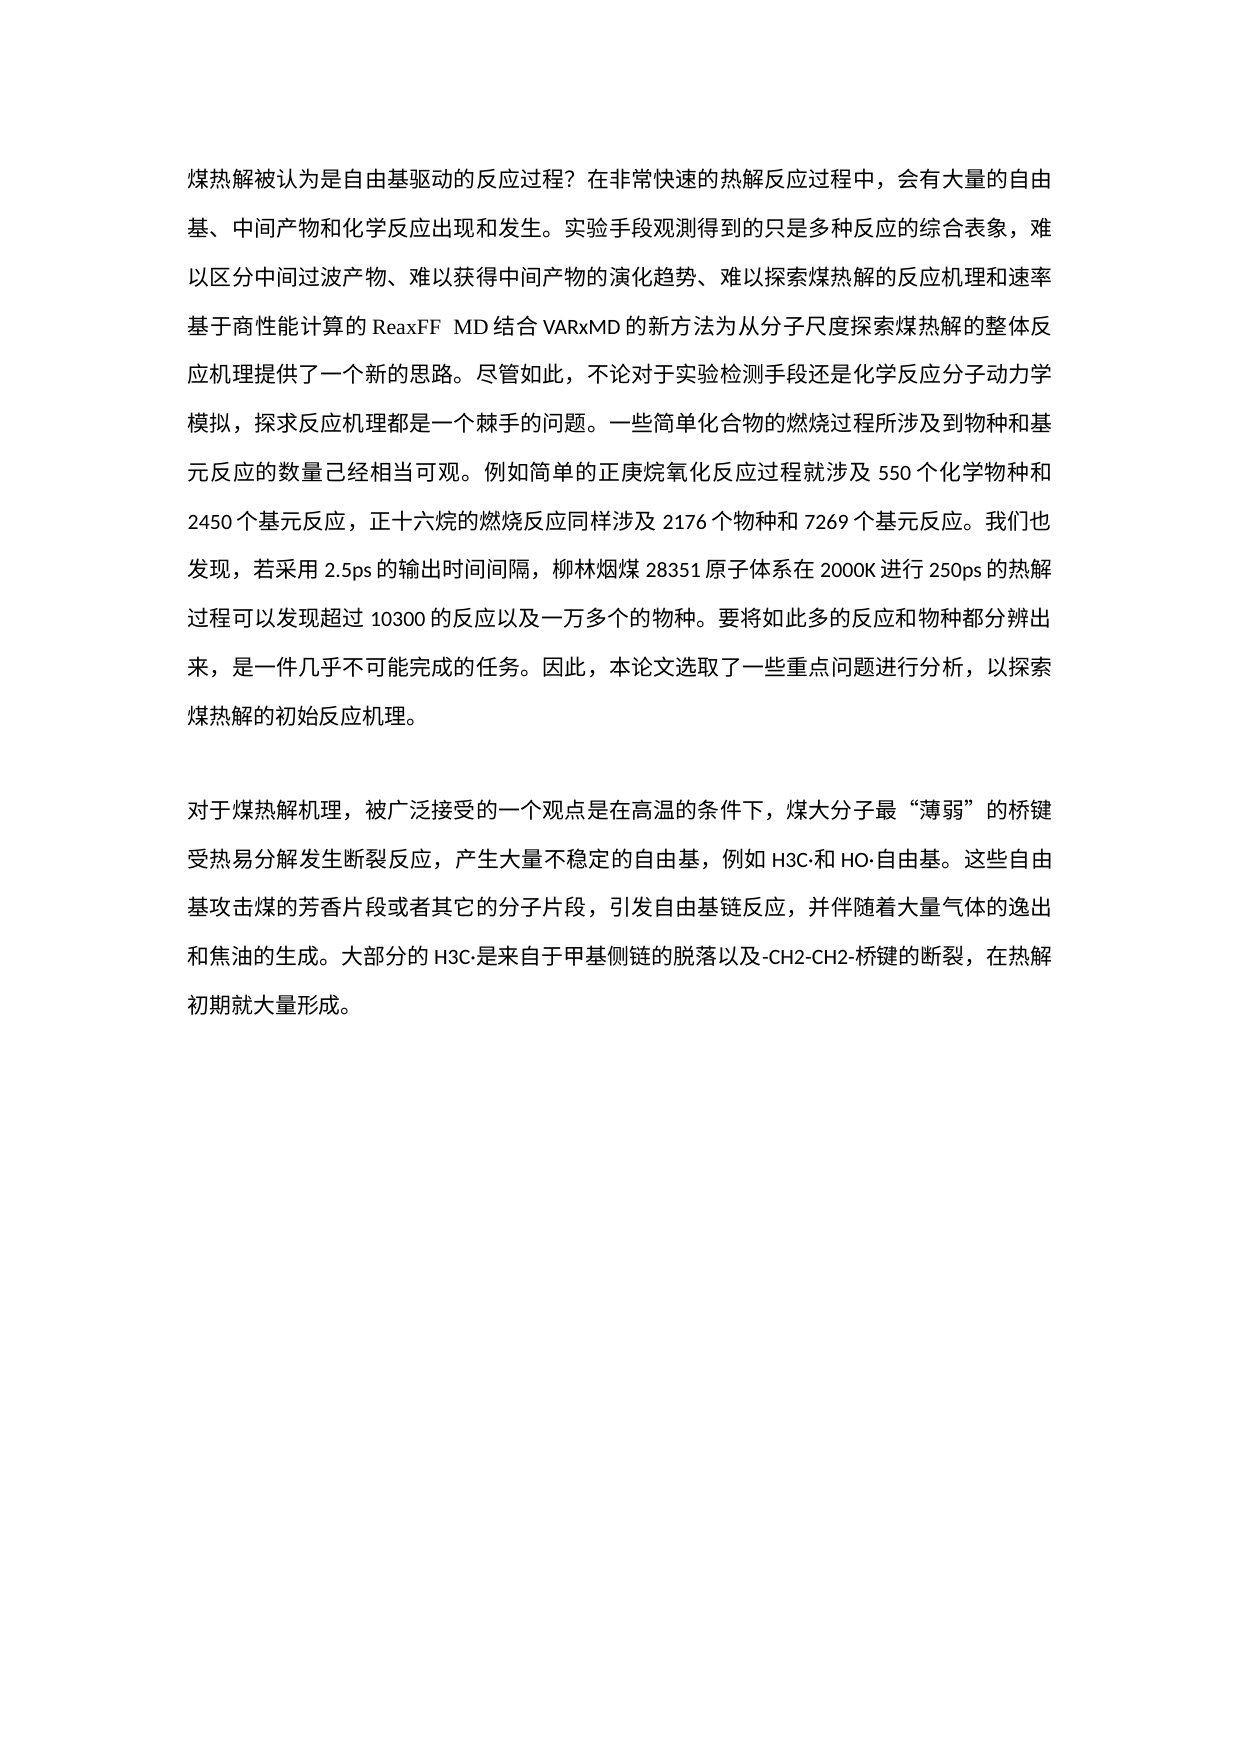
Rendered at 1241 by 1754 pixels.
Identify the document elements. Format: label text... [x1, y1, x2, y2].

text 煤热解被认为是自由基驱动的反应过程？在非常快速的热解反应过程中，会有大量的自由基、中间产物和化学反应出现和发生。实验手段观測得到的只是多种反应的综合表象，难以区分中间过波产物、难以获得中间产物的演化趋势、难以探索煤热解的反应机理和速率。基于商性能计算的ReaxFF MD结合VARxMD的新方法为从分子尺度探索煤热解的整体反应机理提供了一个新的思路。尽管如此，不论对于实验检测手段还是化学反应分子动力学模拟，探求反应机理都是一个棘手的问题。一些简单化合物的燃烧过程所涉及到物种和基元反应的数量己经相当可观。例如简单的正庚烷氧化反应过程就涉及550个化学物种和2450个基元反应，正十六烷的燃烧反应同样涉及2176个物种和7269个基元反应。我们也发现，若采用2.5ps的输出时间间隔，柳林烟煤28351原子体系在2000K进行250ps的热解过程可以发现超过10300的反应以及一万多个的物种。要将如此多的反应和物种都分辨出来，是一件几乎不可能完成的任务。因此，本论文选取了一些重点问题进行分析，以探索煤热解的初始反应机理。 [187, 162, 1053, 731]
text 对于煤热解机理，被广泛接受的一个观点是在高温的条件下，煤大分子最“薄弱”的桥键受热易分解发生断裂反应，产生大量不稳定的自由基，例如H3C·和HO·自由基。这些自由基攻击煤的芳香片段或者其它的分子片段，引发自由基链反应，并伴随着大量气体的逸出和焦油的生成。大部分的H3C·是来自于甲基侧链的脱落以及-CH2-CH2-桥键的断裂，在热解初期就大量形成。 [187, 792, 1053, 1020]
